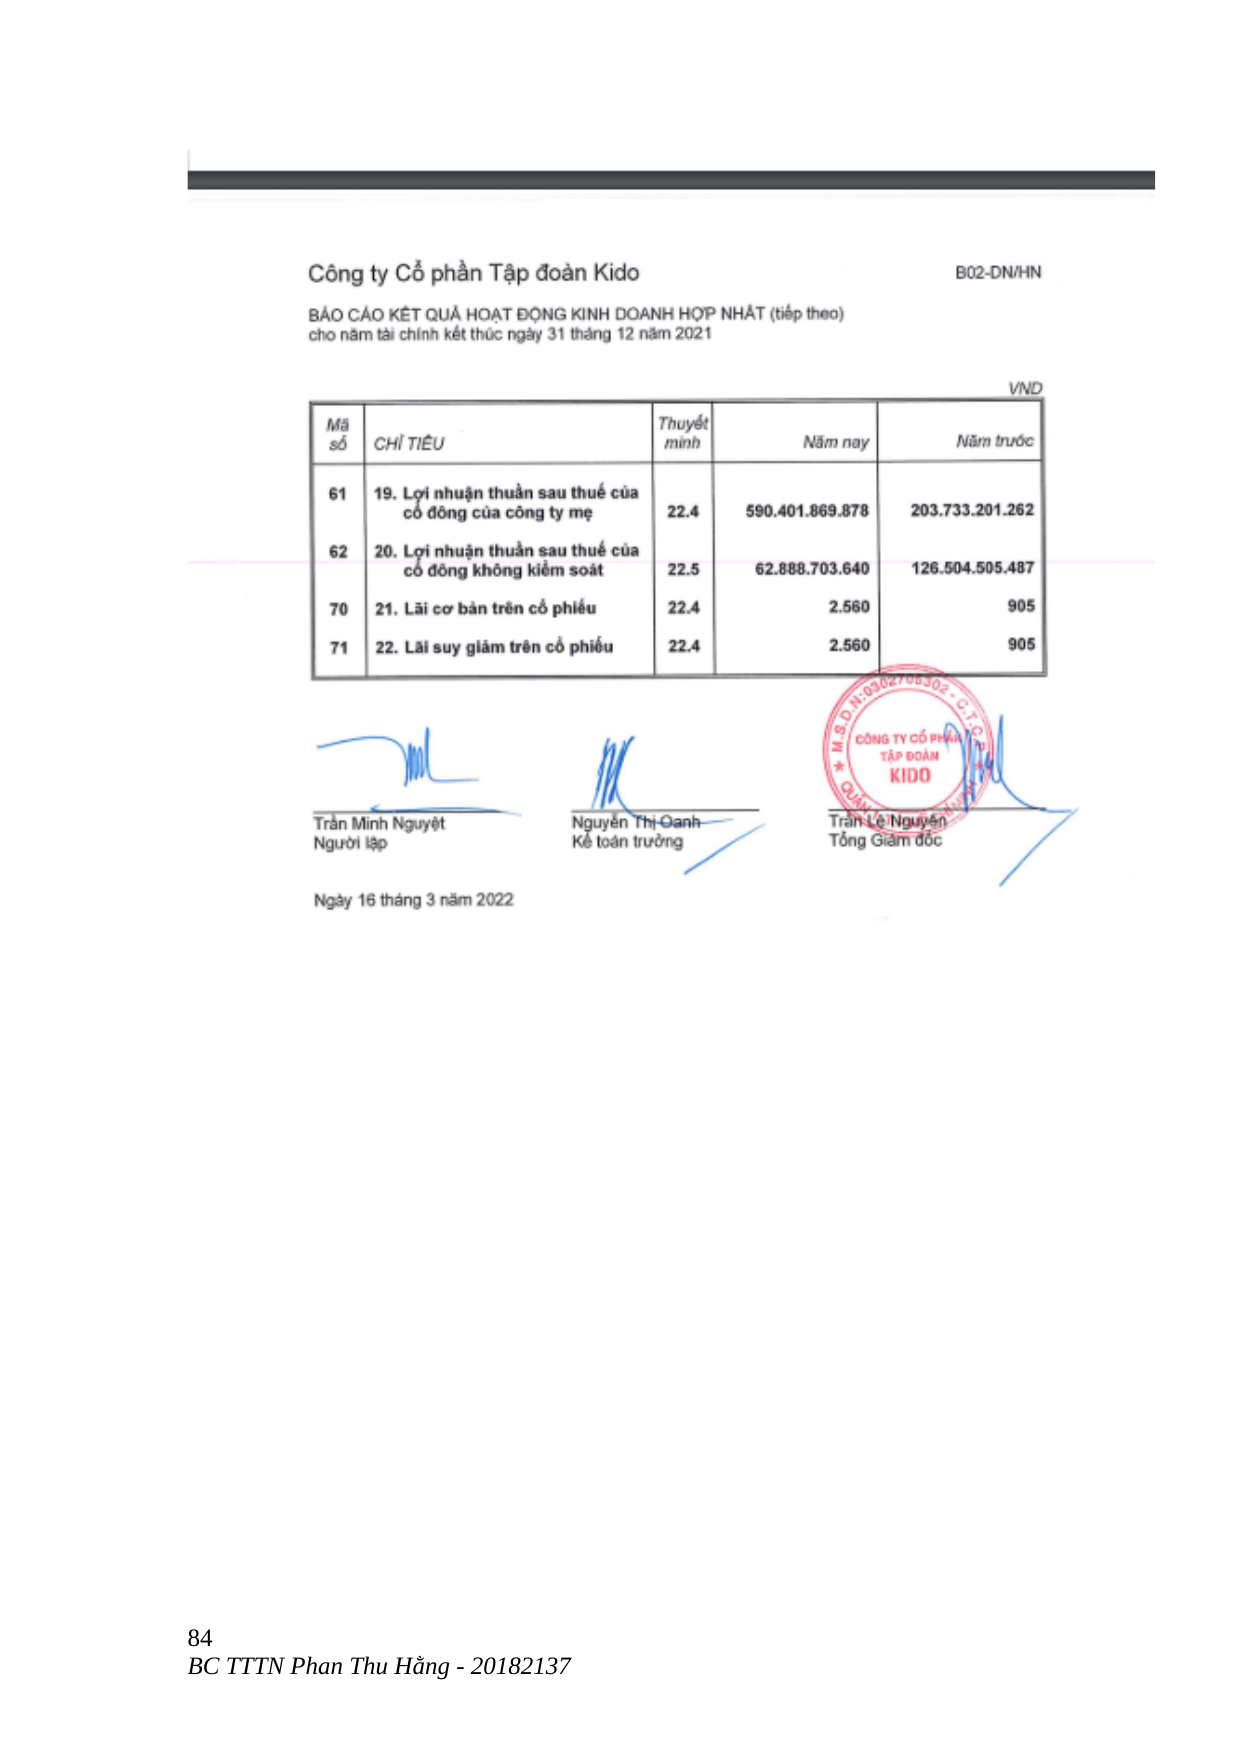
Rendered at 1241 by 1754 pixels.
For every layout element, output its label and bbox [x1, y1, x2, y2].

picture [187, 150, 1156, 938]
